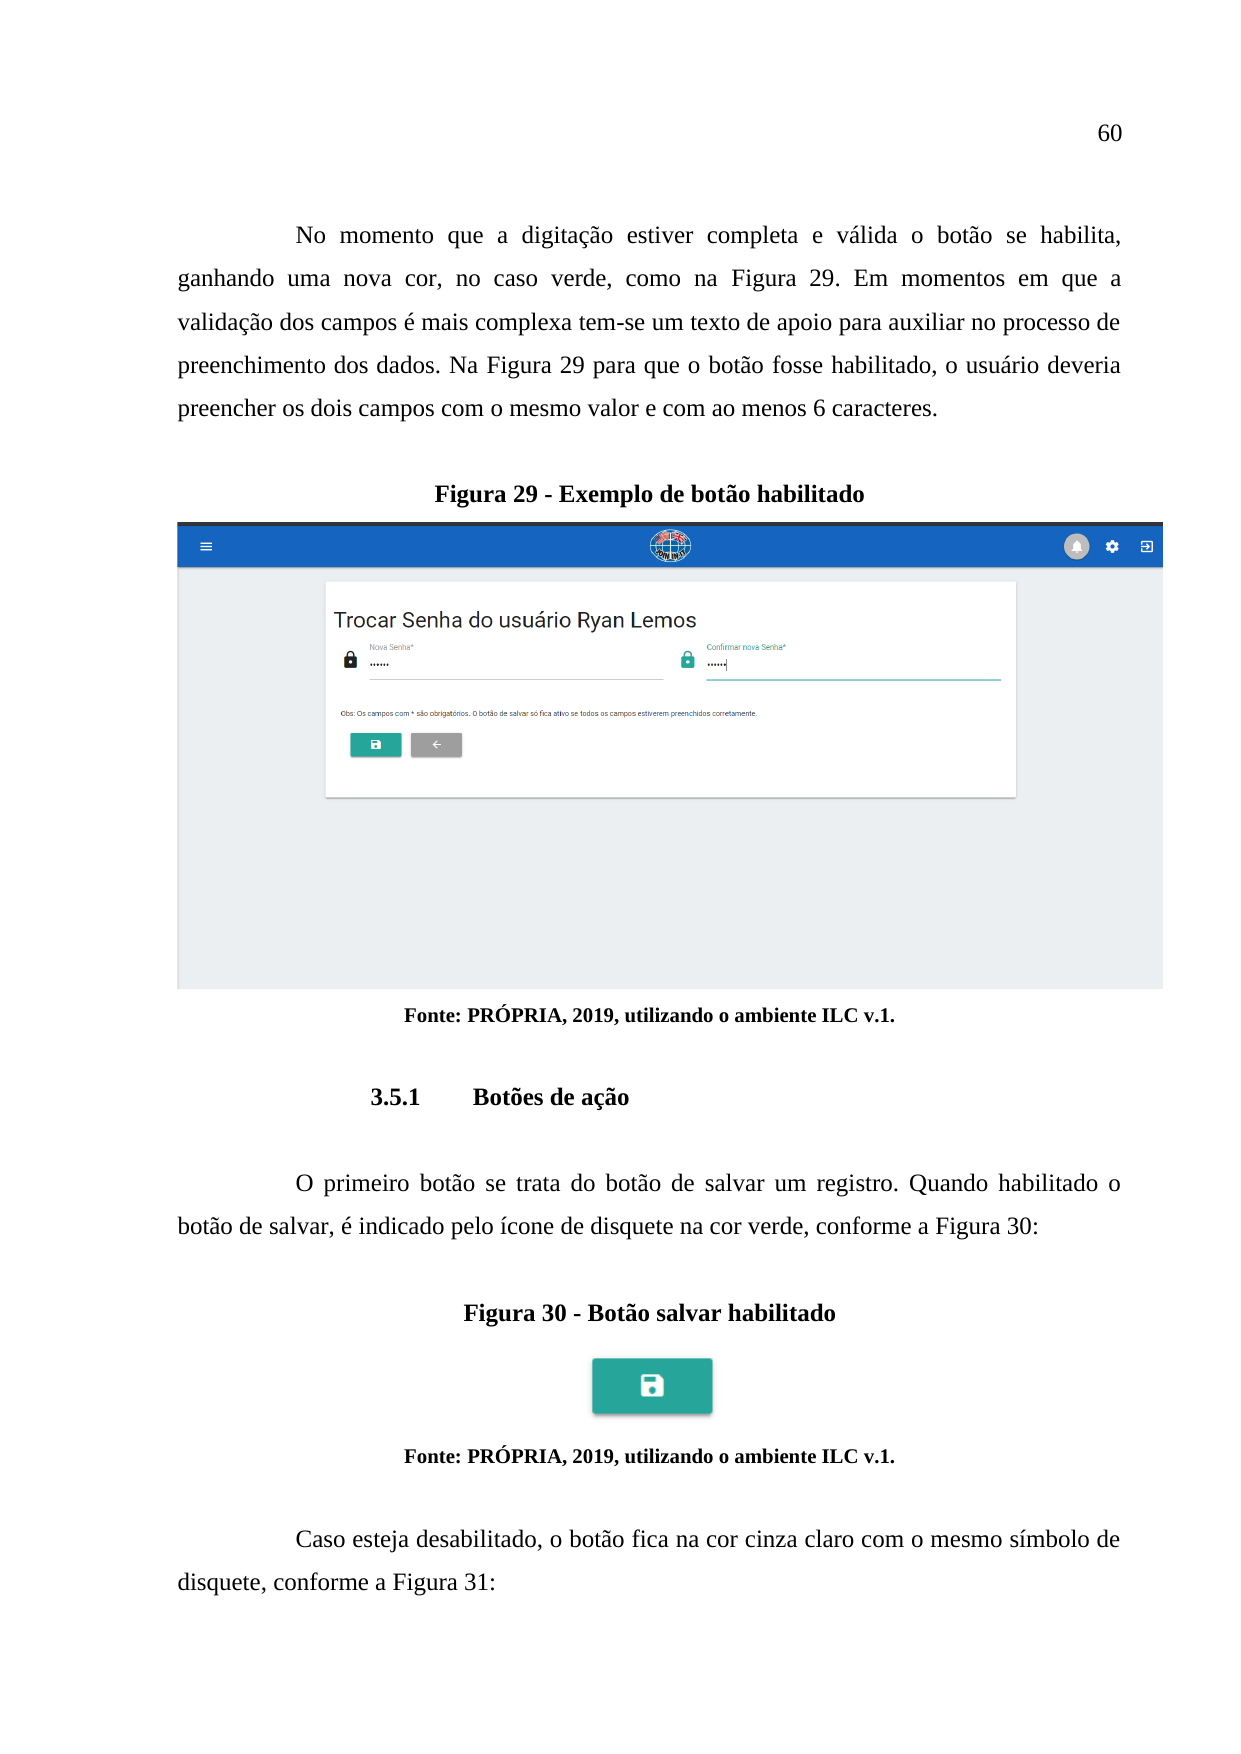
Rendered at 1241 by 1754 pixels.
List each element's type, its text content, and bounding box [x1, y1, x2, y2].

text Fonte: PRÓPRIA, 2019, utilizando o ambiente ILC v.1. [177, 1003, 1122, 1027]
text O primeiro botão se trata do botão de salvar um registro. Quando habilitado o botão de salvar, é indicado pelo ícone de disquete na cor verde, conforme a Figura 30: [177, 1168, 1122, 1240]
text No momento que a digitação estiver completa e válida o botão se habilita, ganhando uma nova cor, no caso verde, como na Figura 29. Em momentos em que a validação dos campos é mais complexa tem-se um texto de apoio para auxiliar no processo de preenchimento dos dados. Na Figura 29 para que o botão fosse habilitado, o usuário deveria preencher os dois campos com o mesmo valor e com ao menos 6 caracteres. [177, 220, 1122, 422]
subtitle Botões de ação [252, 1082, 1122, 1111]
picture [177, 522, 1163, 989]
text Caso esteja desabilitado, o botão fica na cor cinza claro com o mesmo símbolo de disquete, conforme a Figura 31: [177, 1524, 1122, 1596]
picture [573, 1340, 726, 1431]
text Fonte: PRÓPRIA, 2019, utilizando o ambiente ILC v.1. [177, 1444, 1122, 1468]
